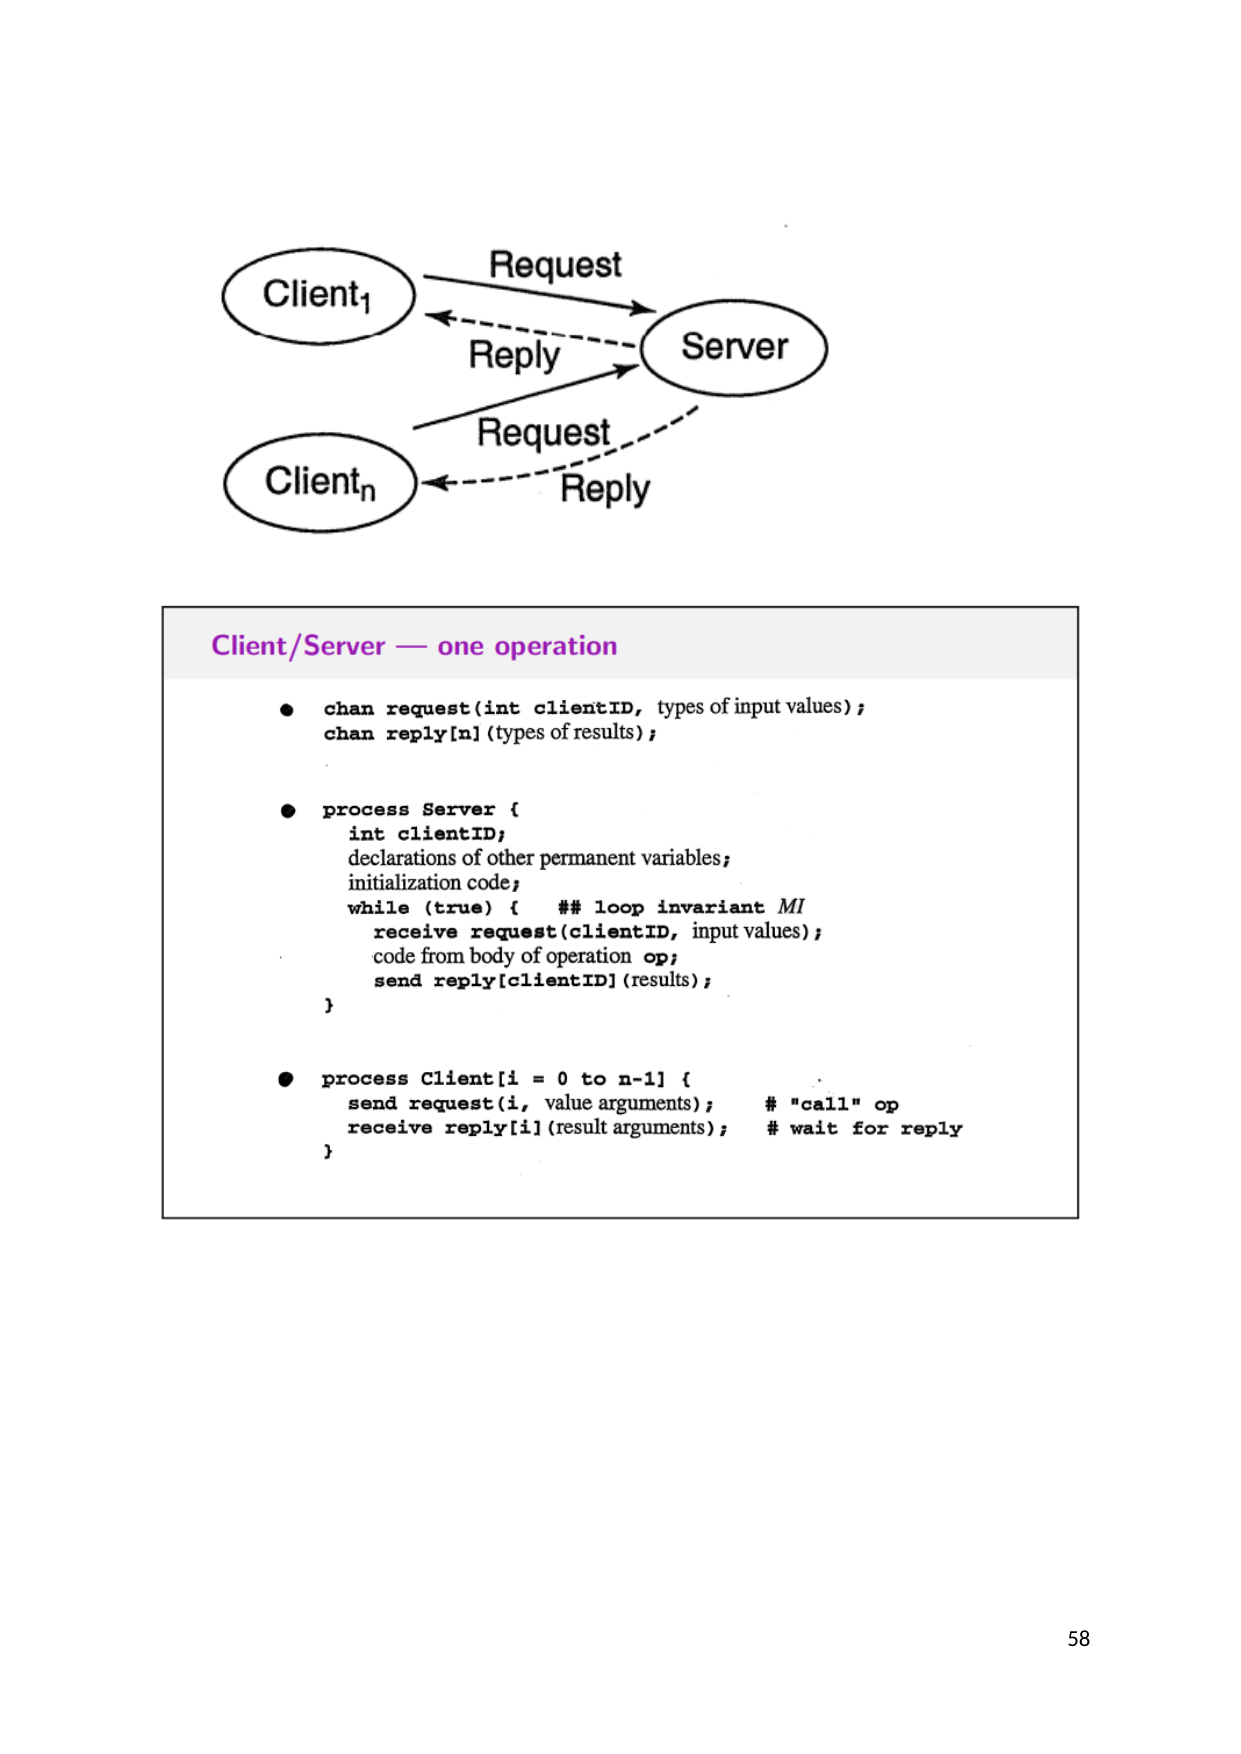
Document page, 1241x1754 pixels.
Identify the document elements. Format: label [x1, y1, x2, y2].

picture [150, 599, 1091, 1228]
picture [150, 150, 882, 597]
